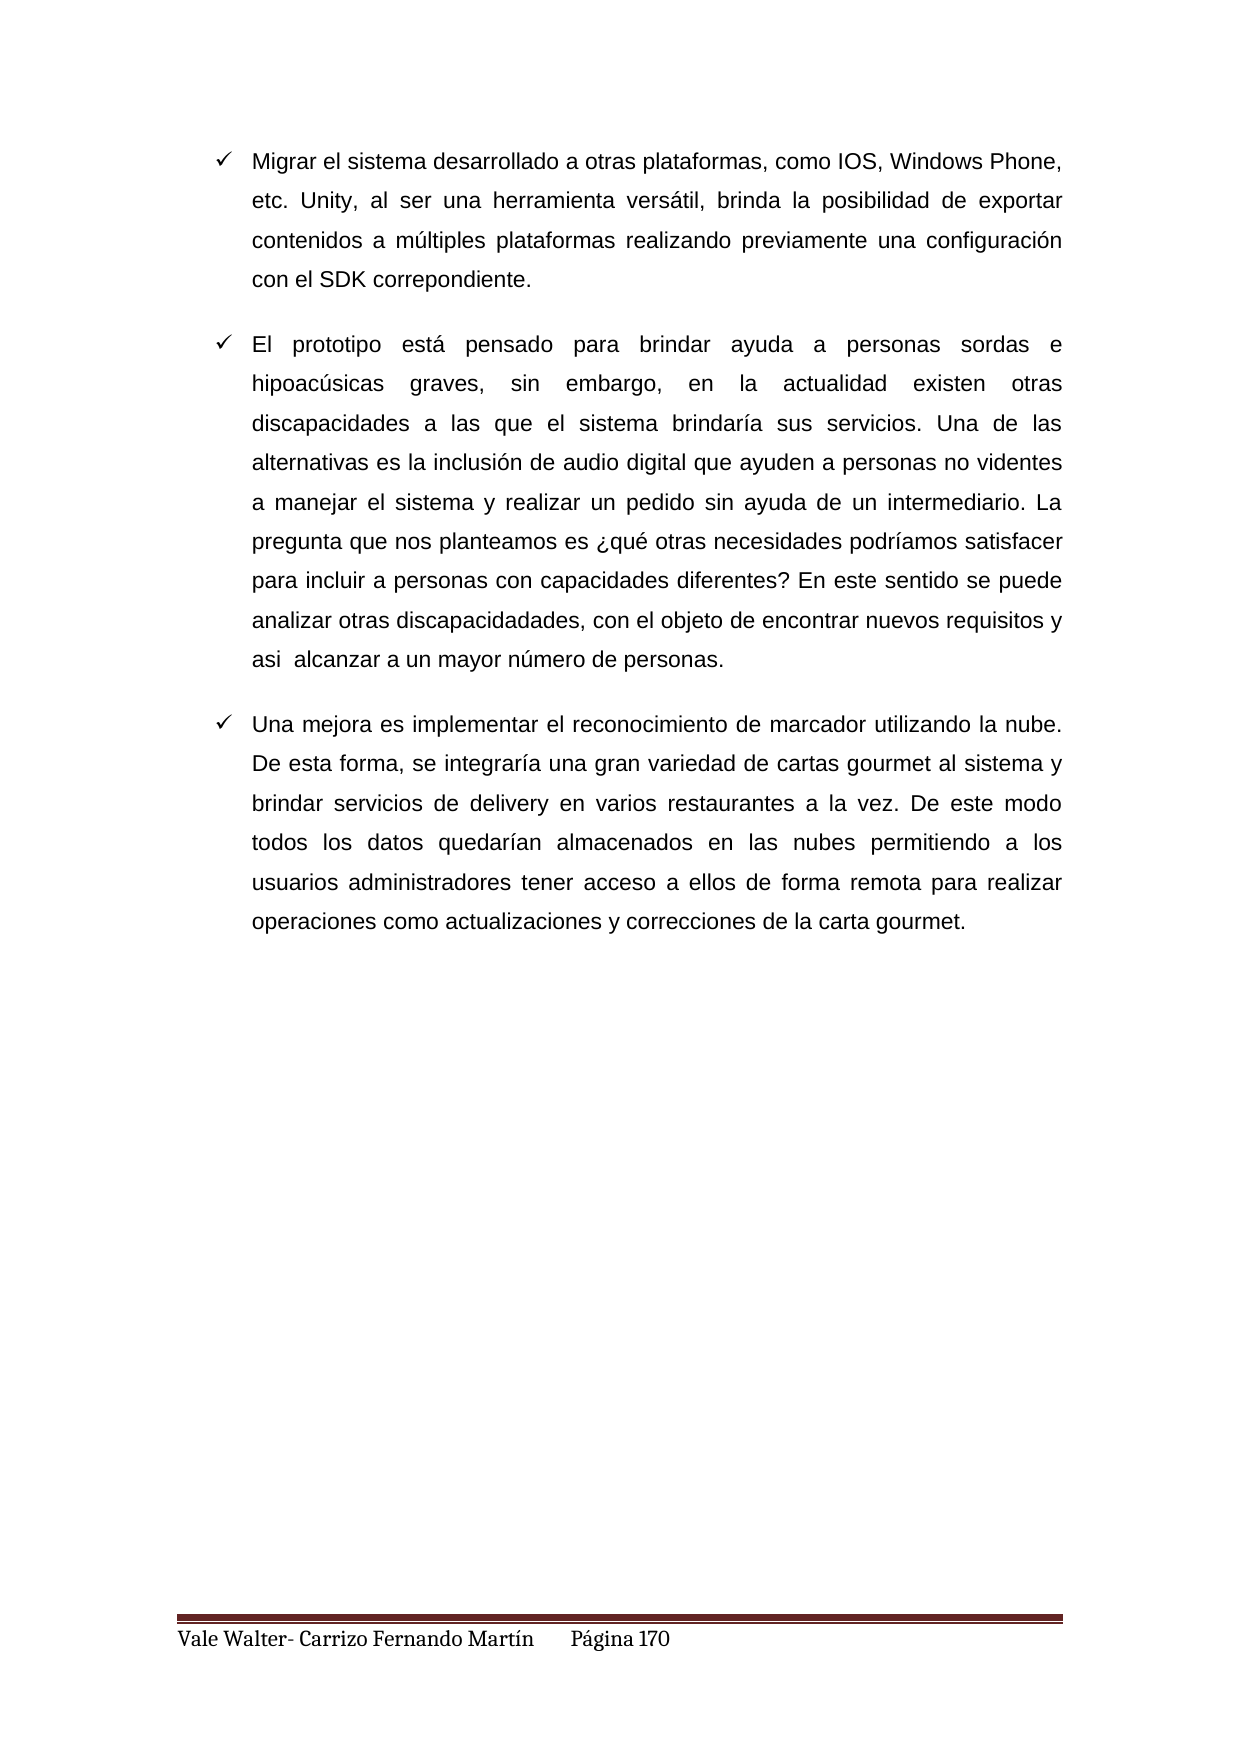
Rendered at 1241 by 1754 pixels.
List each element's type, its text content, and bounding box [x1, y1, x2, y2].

list El prototipo está pensado para brindar ayuda a personas sordas e hipoacúsicas graves, sin embargo, en la actualidad existen otras discapacidades a las que el sistema brindaría sus servicios. Una de las alternativas es la inclusión de audio digital que ayuden a personas no videntes a manejar el sistema y realizar un pedido sin ayuda de un intermediario. La pregunta que nos planteamos es ¿qué otras necesidades podríamos satisfacer para incluir a personas con capacidades diferentes? En este sentido se puede analizar otras discapacidadades, con el objeto de encontrar nuevos requisitos y asi alcanzar a un mayor número de personas. [214, 331, 1063, 673]
list Migrar el sistema desarrollado a otras plataformas, como IOS, Windows Phone, etc. Unity, al ser una herramienta versátil, brinda la posibilidad de exportar contenidos a múltiples plataformas realizando previamente una configuración con el SDK correpondiente. [214, 148, 1063, 292]
list Una mejora es implementar el reconocimiento de marcador utilizando la nube. De esta forma, se integraría una gran variedad de cartas gourmet al sistema y brindar servicios de delivery en varios restaurantes a la vez. De este modo todos los datos quedarían almacenados en las nubes permitiendo a los usuarios administradores tener acceso a ellos de forma remota para realizar operaciones como actualizaciones y correcciones de la carta gourmet. [214, 711, 1063, 934]
